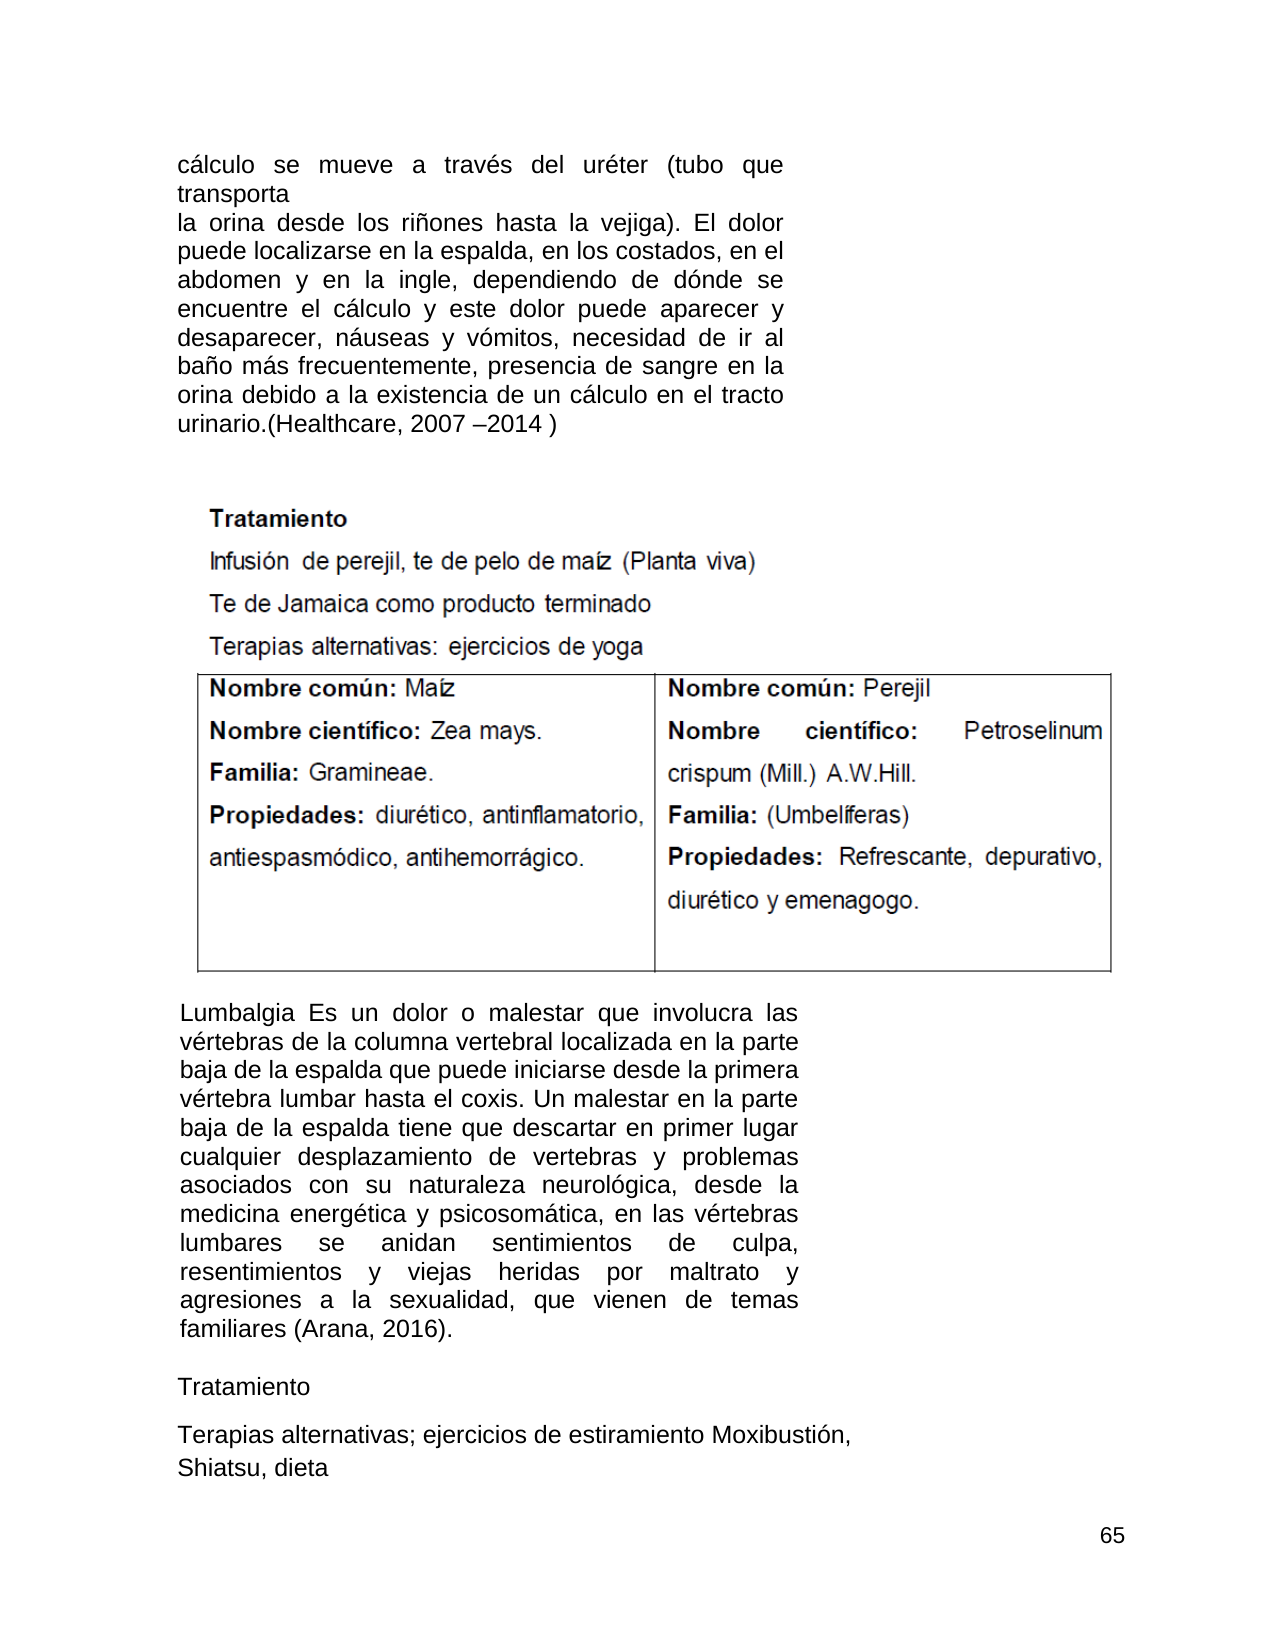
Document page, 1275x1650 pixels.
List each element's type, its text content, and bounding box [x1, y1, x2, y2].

text Lumbalgia Es un dolor o malestar que involucra las vértebras de la columna vertebral localizada en la parte baja de la espalda que puede iniciarse desde la primera vértebra lumbar hasta el coxis. Un malestar en la parte baja de la espalda tiene que descartar en primer lugar cualquier desplazamiento de vertebras y problemas asociados con su naturaleza neurológica, desde la medicina energética y psicosomática, en las vértebras lumbares se anidan sentimientos de culpa, resentimientos y viejas heridas por maltrato y agresiones a la sexualidad, que vienen de temas familiares (Arana, 2016). [179, 998, 800, 1343]
text Tratamiento [177, 1372, 319, 1400]
picture [177, 497, 1152, 994]
text Terapias alternativas; ejercicios de estiramiento Moxibustión, Shiatsu, dieta [177, 1420, 859, 1482]
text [177, 150, 785, 207]
text la orina desde los riñones hasta la vejiga). El dolor puede localizarse en la espalda, en los costados, en el abdomen y en la ingle, dependiendo de dónde se encuentre el cálculo y este dolor puede aparecer y desaparecer, náuseas y vómitos, necesidad de ir al baño más frecuentemente, presencia de sangre en la orina debido a la existencia de un cálculo en el tracto urinario.(Healthcare, 2007 –2014 ) [177, 207, 785, 437]
